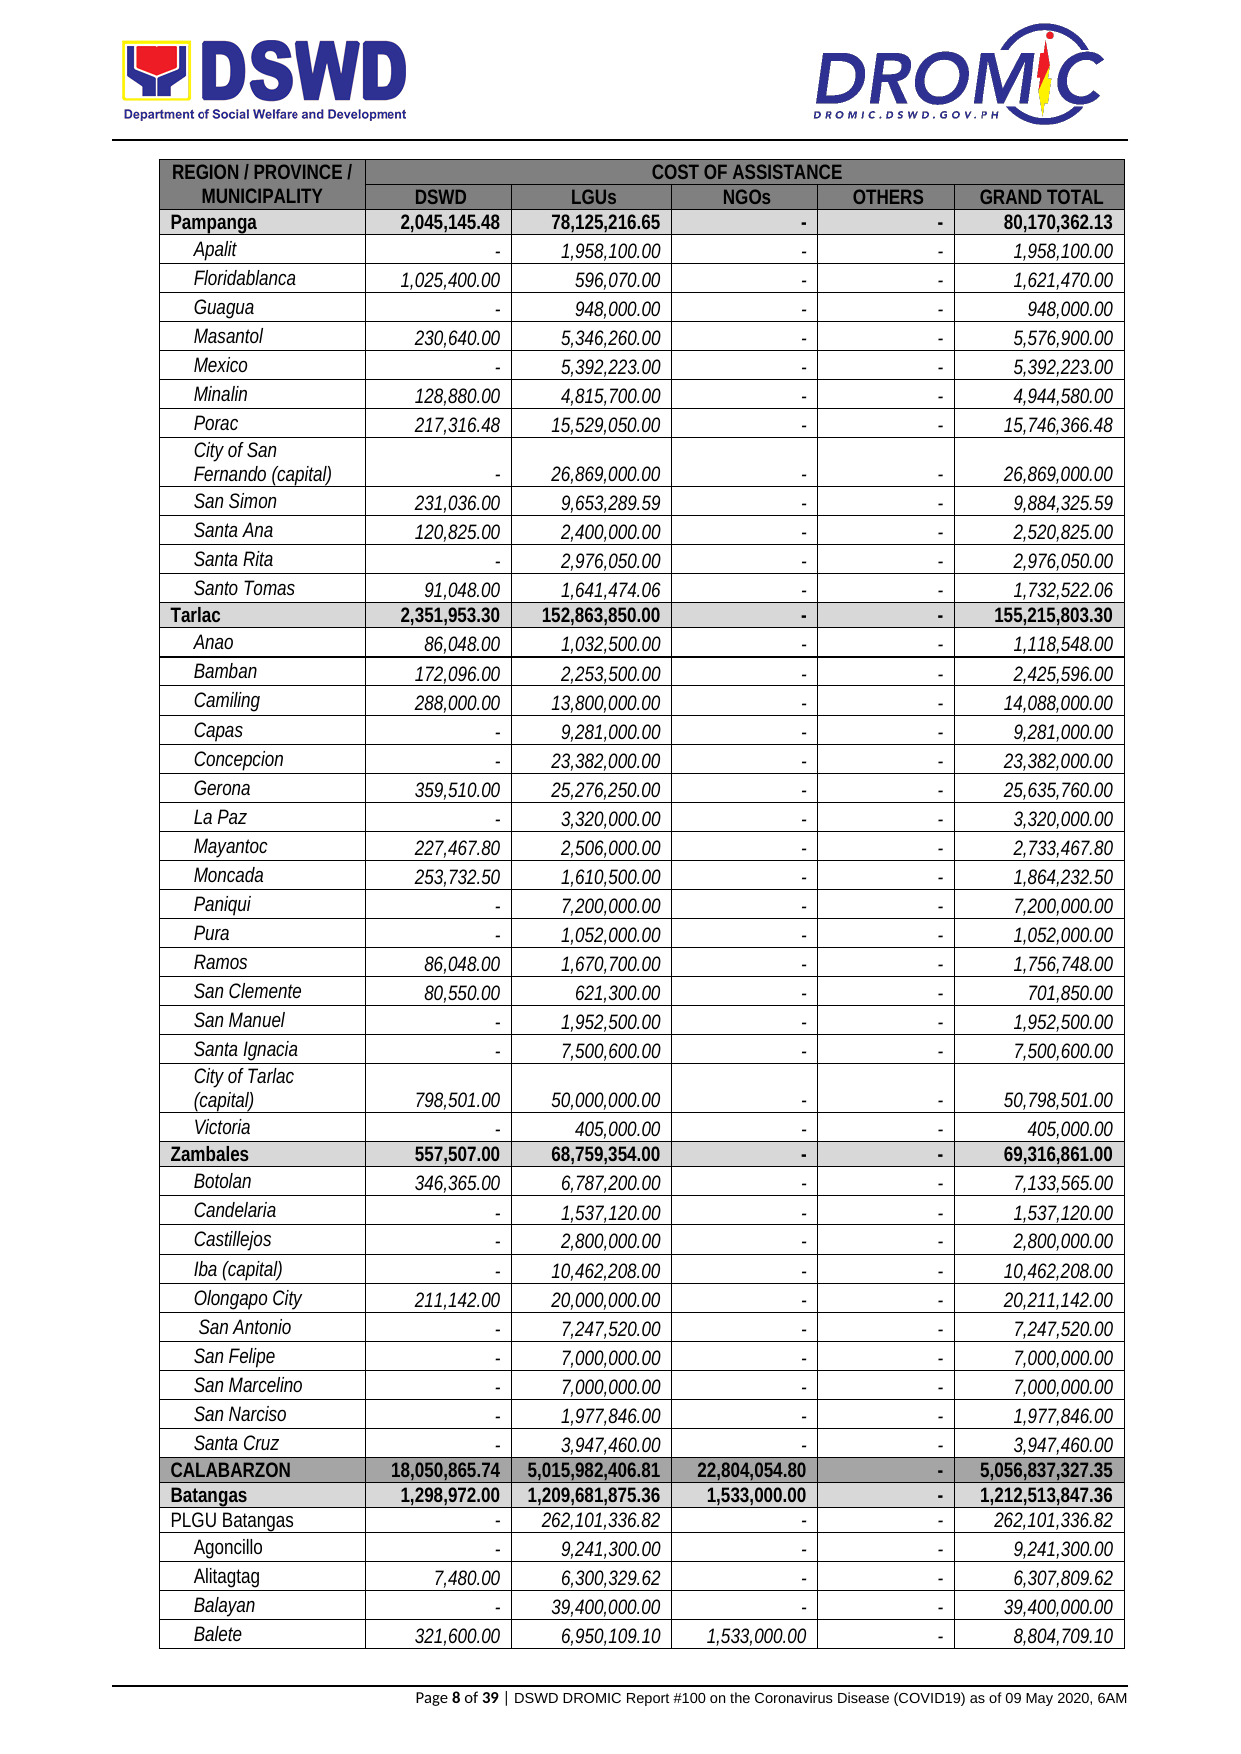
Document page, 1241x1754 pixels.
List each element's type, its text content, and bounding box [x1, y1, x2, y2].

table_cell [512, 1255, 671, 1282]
table_cell - [672, 716, 817, 743]
table_cell GRAND TOTAL [955, 185, 1124, 209]
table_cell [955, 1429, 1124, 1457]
table_cell - [818, 745, 954, 773]
table_cell San Simon [182, 487, 365, 515]
table_cell Camiling [182, 686, 365, 714]
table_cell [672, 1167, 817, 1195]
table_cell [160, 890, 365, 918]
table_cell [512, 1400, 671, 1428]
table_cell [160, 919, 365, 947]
table_cell - [818, 438, 954, 486]
table_cell - [672, 409, 817, 437]
table_cell 2,976,050.00 [955, 545, 1124, 573]
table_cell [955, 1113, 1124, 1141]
table_cell - [366, 803, 511, 831]
table_cell 15,529,050.00 [512, 409, 671, 437]
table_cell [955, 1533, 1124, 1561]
table_cell - [672, 516, 817, 544]
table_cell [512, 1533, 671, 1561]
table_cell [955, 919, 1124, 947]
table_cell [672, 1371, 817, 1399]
table_cell 2,253,500.00 [512, 658, 671, 685]
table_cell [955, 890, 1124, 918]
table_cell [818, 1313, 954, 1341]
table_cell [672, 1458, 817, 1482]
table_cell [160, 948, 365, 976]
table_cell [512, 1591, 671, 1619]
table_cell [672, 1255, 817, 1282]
table_cell - [672, 210, 817, 234]
table_cell - [818, 686, 954, 714]
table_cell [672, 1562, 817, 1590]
table_cell [160, 803, 182, 831]
table_cell - [672, 774, 817, 802]
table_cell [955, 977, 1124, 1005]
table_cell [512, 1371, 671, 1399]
table_cell City of San Fernando (capital) [182, 438, 365, 486]
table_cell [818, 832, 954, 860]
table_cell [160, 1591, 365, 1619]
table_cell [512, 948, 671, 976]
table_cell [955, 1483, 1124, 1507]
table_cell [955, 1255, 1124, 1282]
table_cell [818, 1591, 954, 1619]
table_cell [160, 409, 182, 437]
table_cell - [672, 380, 817, 408]
table_cell 2,400,000.00 [512, 516, 671, 544]
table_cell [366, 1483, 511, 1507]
table_cell - [672, 803, 817, 831]
table_cell - [818, 293, 954, 321]
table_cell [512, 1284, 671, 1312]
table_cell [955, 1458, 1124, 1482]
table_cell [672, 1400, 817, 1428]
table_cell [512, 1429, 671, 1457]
table_cell - [672, 351, 817, 379]
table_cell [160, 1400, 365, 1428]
table_cell La Paz [182, 803, 365, 831]
table_cell - [366, 545, 511, 573]
table_cell - [672, 264, 817, 292]
table_cell 2,520,825.00 [955, 516, 1124, 544]
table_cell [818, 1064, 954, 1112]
table_cell 230,640.00 [366, 322, 511, 350]
table_cell 78,125,216.65 [512, 210, 671, 234]
table_cell 1,032,500.00 [512, 628, 671, 656]
table_cell 15,746,366.48 [955, 409, 1124, 437]
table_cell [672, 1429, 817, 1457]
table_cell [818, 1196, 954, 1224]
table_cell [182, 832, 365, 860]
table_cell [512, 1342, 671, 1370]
table_cell LGUs [512, 185, 671, 209]
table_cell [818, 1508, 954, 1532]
table_cell 359,510.00 [366, 774, 511, 802]
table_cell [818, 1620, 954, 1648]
table_cell - [818, 545, 954, 573]
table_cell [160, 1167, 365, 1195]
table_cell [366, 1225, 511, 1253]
table_cell 3,320,000.00 [512, 803, 671, 831]
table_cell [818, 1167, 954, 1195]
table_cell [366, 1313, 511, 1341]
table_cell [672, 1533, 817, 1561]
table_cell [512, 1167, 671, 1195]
table_cell 231,036.00 [366, 487, 511, 515]
table_cell - [818, 409, 954, 437]
table_cell [160, 293, 182, 321]
table_cell 1,621,470.00 [955, 264, 1124, 292]
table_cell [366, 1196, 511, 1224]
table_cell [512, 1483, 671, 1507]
table_cell Porac [182, 409, 365, 437]
table_cell 596,070.00 [512, 264, 671, 292]
table_cell [160, 716, 182, 743]
table_cell [160, 628, 182, 656]
table_cell 9,653,289.59 [512, 487, 671, 515]
table_cell - [818, 210, 954, 234]
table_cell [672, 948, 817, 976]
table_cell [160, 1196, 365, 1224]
table_cell 288,000.00 [366, 686, 511, 714]
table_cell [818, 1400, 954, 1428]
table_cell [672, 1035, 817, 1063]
table_cell Tarlac [160, 603, 365, 627]
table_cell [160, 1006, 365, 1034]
table_cell 23,382,000.00 [512, 745, 671, 773]
table_cell 2,976,050.00 [512, 545, 671, 573]
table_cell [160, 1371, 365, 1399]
table_cell [160, 264, 182, 292]
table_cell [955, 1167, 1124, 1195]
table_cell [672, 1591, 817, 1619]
table_cell [160, 235, 182, 263]
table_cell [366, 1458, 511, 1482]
table_cell 3,320,000.00 [955, 803, 1124, 831]
table_cell 1,025,400.00 [366, 264, 511, 292]
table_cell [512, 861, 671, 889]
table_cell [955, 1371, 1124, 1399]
table_cell - [818, 264, 954, 292]
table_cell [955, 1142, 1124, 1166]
table_cell 948,000.00 [955, 293, 1124, 321]
table_cell Santa Ana [182, 516, 365, 544]
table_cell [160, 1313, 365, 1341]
picture [112, 37, 417, 125]
table_cell 14,088,000.00 [955, 686, 1124, 714]
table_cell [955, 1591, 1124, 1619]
table_cell Anao [182, 628, 365, 656]
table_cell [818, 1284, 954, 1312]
table_cell - [672, 603, 817, 627]
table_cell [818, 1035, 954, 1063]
table_cell Bamban [182, 658, 365, 685]
table_cell [160, 574, 182, 602]
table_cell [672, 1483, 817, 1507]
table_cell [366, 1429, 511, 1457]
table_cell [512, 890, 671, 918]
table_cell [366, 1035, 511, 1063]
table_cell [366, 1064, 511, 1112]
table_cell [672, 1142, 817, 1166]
table_cell Floridablanca [182, 264, 365, 292]
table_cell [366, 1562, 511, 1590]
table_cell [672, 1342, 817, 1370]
table_cell - [366, 716, 511, 743]
table_cell 2,351,953.30 [366, 603, 511, 627]
table_cell - [672, 545, 817, 573]
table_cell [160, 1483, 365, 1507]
table_cell 1,958,100.00 [955, 235, 1124, 263]
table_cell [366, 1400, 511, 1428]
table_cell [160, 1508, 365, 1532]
table_cell 13,800,000.00 [512, 686, 671, 714]
table_cell DSWD [366, 185, 511, 209]
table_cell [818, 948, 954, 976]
table_cell - [366, 745, 511, 773]
table_cell Mexico [182, 351, 365, 379]
table_cell Gerona [182, 774, 365, 802]
table_cell [160, 658, 182, 685]
table_cell Masantol [182, 322, 365, 350]
table_cell - [818, 351, 954, 379]
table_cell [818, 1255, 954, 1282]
table_cell - [672, 293, 817, 321]
table_header REGION / PROVINCE / MUNICIPALITY [160, 160, 365, 209]
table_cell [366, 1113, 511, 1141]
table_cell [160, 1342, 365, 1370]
table_cell 86,048.00 [366, 628, 511, 656]
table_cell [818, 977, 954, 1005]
table_cell - [818, 574, 954, 602]
table_cell - [366, 293, 511, 321]
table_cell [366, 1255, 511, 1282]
table_cell Santa Rita [182, 545, 365, 573]
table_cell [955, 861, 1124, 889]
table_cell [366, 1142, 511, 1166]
table_cell [160, 516, 182, 544]
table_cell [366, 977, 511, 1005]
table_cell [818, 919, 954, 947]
table_cell - [672, 574, 817, 602]
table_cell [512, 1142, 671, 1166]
table_cell Pampanga [160, 210, 365, 234]
table_cell 1,958,100.00 [512, 235, 671, 263]
table_cell - [672, 235, 817, 263]
table_cell - [672, 322, 817, 350]
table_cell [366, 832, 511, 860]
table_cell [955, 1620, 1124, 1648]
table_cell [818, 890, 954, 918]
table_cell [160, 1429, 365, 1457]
table_cell - [672, 745, 817, 773]
table_header COST OF ASSISTANCE [366, 160, 1124, 184]
table_cell 948,000.00 [512, 293, 671, 321]
table_cell 1,641,474.06 [512, 574, 671, 602]
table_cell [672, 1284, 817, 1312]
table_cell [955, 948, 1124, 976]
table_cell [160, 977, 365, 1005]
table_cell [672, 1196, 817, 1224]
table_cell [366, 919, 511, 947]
table_cell 155,215,803.30 [955, 603, 1124, 627]
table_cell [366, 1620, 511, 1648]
table_cell Minalin [182, 380, 365, 408]
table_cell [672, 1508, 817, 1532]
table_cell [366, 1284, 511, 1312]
table_cell Apalit [182, 235, 365, 263]
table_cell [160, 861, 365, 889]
table_cell 128,880.00 [366, 380, 511, 408]
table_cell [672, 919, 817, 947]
table_cell 2,425,596.00 [955, 658, 1124, 685]
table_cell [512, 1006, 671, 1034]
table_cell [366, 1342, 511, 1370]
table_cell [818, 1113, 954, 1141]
table_cell [160, 545, 182, 573]
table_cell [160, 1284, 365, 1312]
table_cell 80,170,362.13 [955, 210, 1124, 234]
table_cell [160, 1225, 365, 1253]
table_cell [160, 380, 182, 408]
table_cell [160, 832, 182, 860]
table_cell Concepcion [182, 745, 365, 773]
table_cell Guagua [182, 293, 365, 321]
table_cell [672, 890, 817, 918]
table_cell - [818, 774, 954, 802]
table_cell 5,346,260.00 [512, 322, 671, 350]
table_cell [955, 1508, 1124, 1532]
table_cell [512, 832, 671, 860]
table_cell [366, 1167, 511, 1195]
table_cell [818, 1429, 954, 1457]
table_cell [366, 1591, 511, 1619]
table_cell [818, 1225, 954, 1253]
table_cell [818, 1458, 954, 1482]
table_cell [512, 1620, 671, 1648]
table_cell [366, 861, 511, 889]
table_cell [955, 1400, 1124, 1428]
table_cell 9,281,000.00 [955, 716, 1124, 743]
table_cell 4,815,700.00 [512, 380, 671, 408]
table_cell - [818, 380, 954, 408]
table_cell 25,635,760.00 [955, 774, 1124, 802]
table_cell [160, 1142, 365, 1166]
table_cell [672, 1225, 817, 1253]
table_cell Santo Tomas [182, 574, 365, 602]
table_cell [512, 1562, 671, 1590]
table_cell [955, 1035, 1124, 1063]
table_cell 120,825.00 [366, 516, 511, 544]
table_cell 1,732,522.06 [955, 574, 1124, 602]
table_cell 5,392,223.00 [955, 351, 1124, 379]
table_cell 26,869,000.00 [955, 438, 1124, 486]
table_cell 26,869,000.00 [512, 438, 671, 486]
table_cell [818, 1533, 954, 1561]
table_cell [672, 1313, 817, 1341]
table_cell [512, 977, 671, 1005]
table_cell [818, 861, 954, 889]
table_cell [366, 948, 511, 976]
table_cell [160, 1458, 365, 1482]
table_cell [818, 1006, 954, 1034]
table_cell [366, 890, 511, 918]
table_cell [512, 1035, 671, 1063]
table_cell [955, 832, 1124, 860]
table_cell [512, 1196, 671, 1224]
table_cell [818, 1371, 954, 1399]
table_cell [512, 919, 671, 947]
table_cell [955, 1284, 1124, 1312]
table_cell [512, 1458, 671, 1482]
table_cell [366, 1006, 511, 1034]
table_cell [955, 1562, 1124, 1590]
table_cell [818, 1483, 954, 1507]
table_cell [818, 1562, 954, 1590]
table_cell 5,576,900.00 [955, 322, 1124, 350]
table_cell 217,316.48 [366, 409, 511, 437]
table_cell 25,276,250.00 [512, 774, 671, 802]
table_cell 91,048.00 [366, 574, 511, 602]
table_cell OTHERS [818, 185, 954, 209]
table_cell - [366, 235, 511, 263]
table_cell - [672, 438, 817, 486]
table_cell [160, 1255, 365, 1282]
table_cell NGOs [672, 185, 817, 209]
table_cell - [818, 603, 954, 627]
table_cell - [818, 716, 954, 743]
table_cell [160, 438, 182, 486]
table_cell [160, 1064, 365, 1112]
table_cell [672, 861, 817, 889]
table_cell - [366, 438, 511, 486]
table_cell [160, 487, 182, 515]
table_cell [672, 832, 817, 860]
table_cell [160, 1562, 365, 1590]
table_cell - [672, 686, 817, 714]
table_cell [160, 686, 182, 714]
table_cell 2,045,145.48 [366, 210, 511, 234]
table_cell - [672, 658, 817, 685]
table_cell - [672, 628, 817, 656]
table_cell [160, 745, 182, 773]
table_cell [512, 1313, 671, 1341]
table_cell 4,944,580.00 [955, 380, 1124, 408]
table_cell - [818, 516, 954, 544]
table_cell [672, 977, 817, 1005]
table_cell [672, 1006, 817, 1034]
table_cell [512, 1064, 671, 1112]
table_cell - [818, 803, 954, 831]
table_cell - [366, 351, 511, 379]
table_cell 5,392,223.00 [512, 351, 671, 379]
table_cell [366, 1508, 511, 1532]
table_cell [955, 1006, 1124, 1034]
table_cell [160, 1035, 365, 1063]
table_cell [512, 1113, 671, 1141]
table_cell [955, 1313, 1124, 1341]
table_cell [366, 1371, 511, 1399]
table_cell [160, 351, 182, 379]
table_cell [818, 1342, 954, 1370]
table_cell 9,281,000.00 [512, 716, 671, 743]
table_cell - [818, 658, 954, 685]
picture [781, 23, 1133, 125]
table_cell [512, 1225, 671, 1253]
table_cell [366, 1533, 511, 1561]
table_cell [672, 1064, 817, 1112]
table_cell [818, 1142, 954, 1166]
table_cell - [818, 487, 954, 515]
table_cell 23,382,000.00 [955, 745, 1124, 773]
table_cell 9,884,325.59 [955, 487, 1124, 515]
table_cell [160, 322, 182, 350]
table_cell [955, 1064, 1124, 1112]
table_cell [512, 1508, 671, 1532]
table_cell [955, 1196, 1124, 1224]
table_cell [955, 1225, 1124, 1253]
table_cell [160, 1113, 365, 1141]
table_cell - [672, 487, 817, 515]
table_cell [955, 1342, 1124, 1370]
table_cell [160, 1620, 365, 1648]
table_cell - [818, 322, 954, 350]
table_cell 152,863,850.00 [512, 603, 671, 627]
table_cell - [818, 235, 954, 263]
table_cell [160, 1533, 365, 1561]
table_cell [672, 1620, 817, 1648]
table_cell - [818, 628, 954, 656]
table_cell Capas [182, 716, 365, 743]
table_cell 1,118,548.00 [955, 628, 1124, 656]
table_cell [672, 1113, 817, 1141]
table_cell [160, 774, 182, 802]
table_cell 172,096.00 [366, 658, 511, 685]
